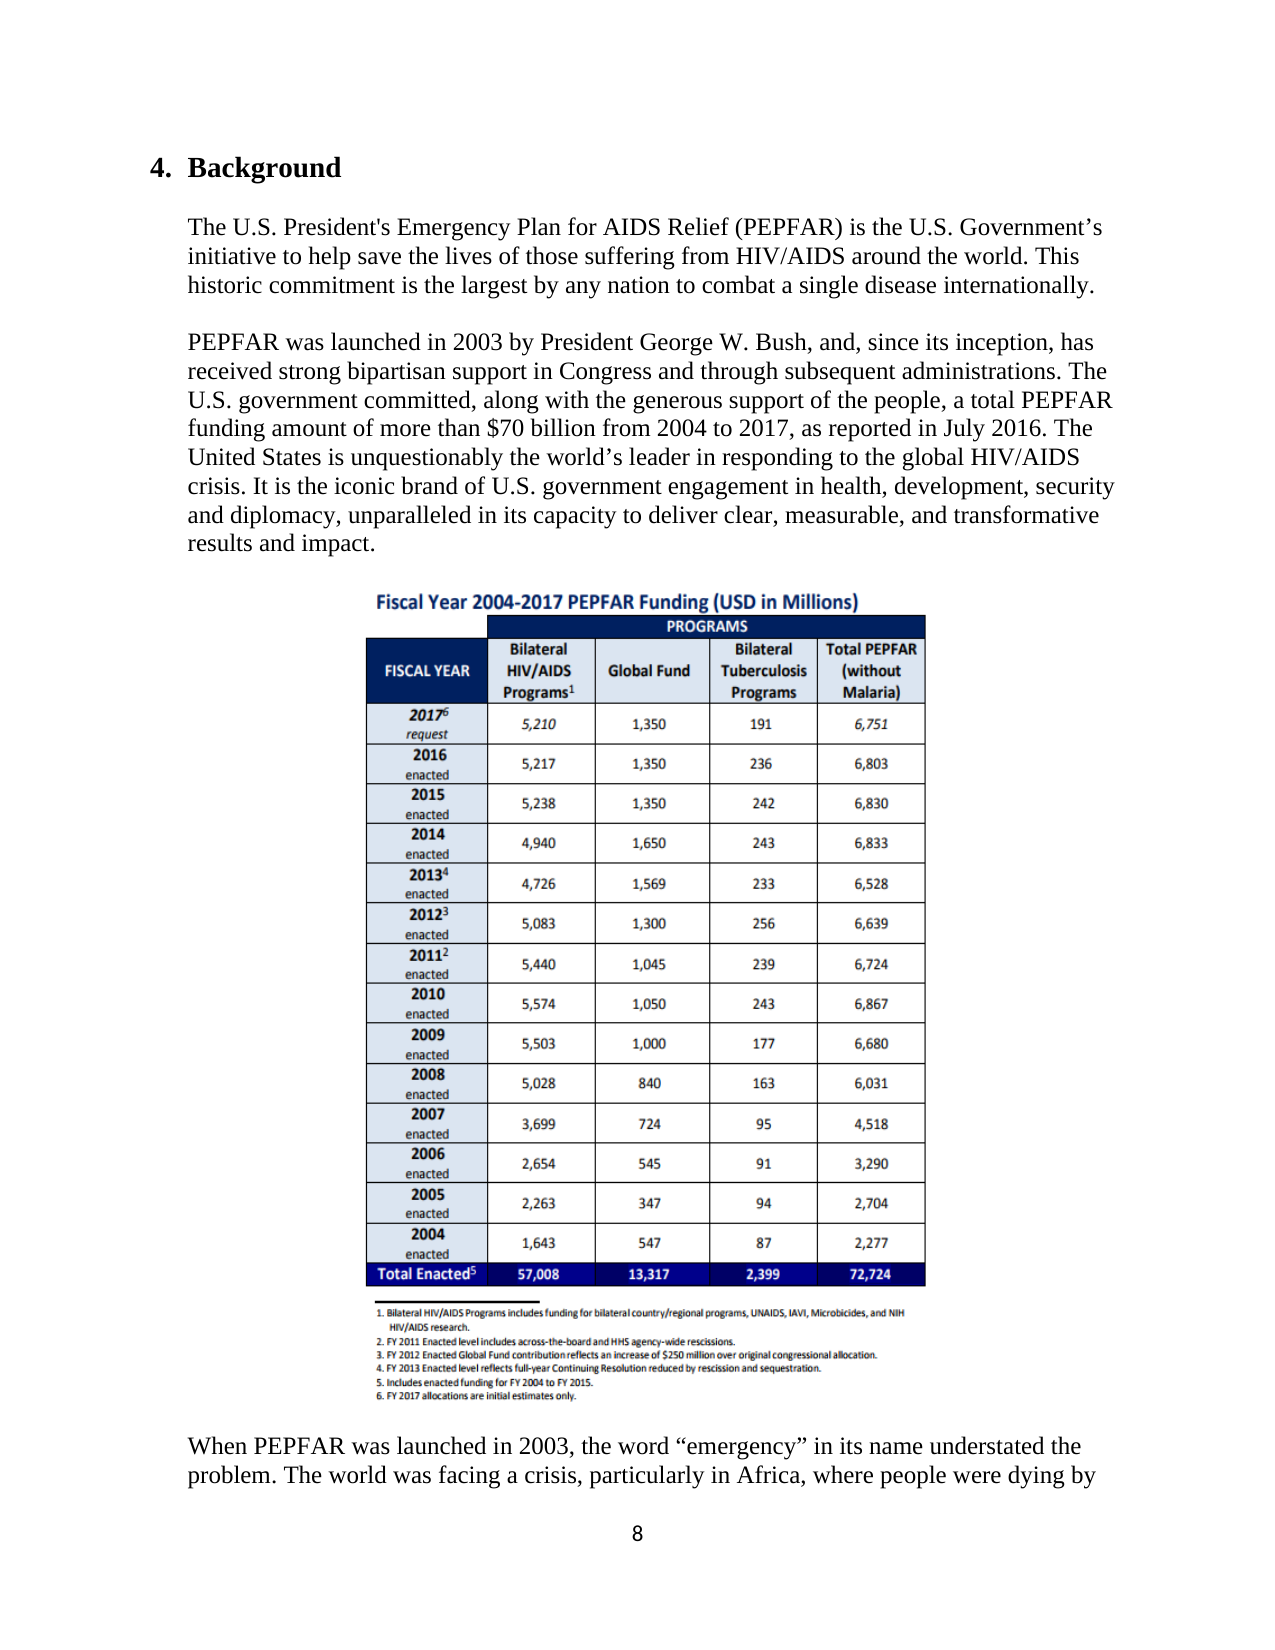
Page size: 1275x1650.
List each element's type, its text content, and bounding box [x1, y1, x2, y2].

list Background [150, 150, 1125, 183]
text The U.S. President's Emergency Plan for AIDS Relief (PEPFAR) is the U.S. Government’s initiative to help save the lives of those suffering from HIV/AIDS around the world. This historic commitment is the largest by any nation to combat a single disease internationally. [187, 212, 1125, 298]
text PEPFAR was launched in 2003 by President George W. Bush, and, since its inception, has received strong bipartisan support in Congress and through subsequent administrations. The U.S. government committed, along with the generous support of the people, a total PEPFAR funding amount of more than $70 billion from 2004 to 2017, as reported in July 2016. The United States is unquestionably the world’s leader in responding to the global HIV/AIDS crisis. It is the iconic brand of U.S. government engagement in health, development, security and diplomacy, unparalleled in its capacity to deliver clear, measurable, and transformative results and impact. [187, 327, 1125, 557]
picture [357, 586, 956, 1403]
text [187, 1431, 1125, 1489]
